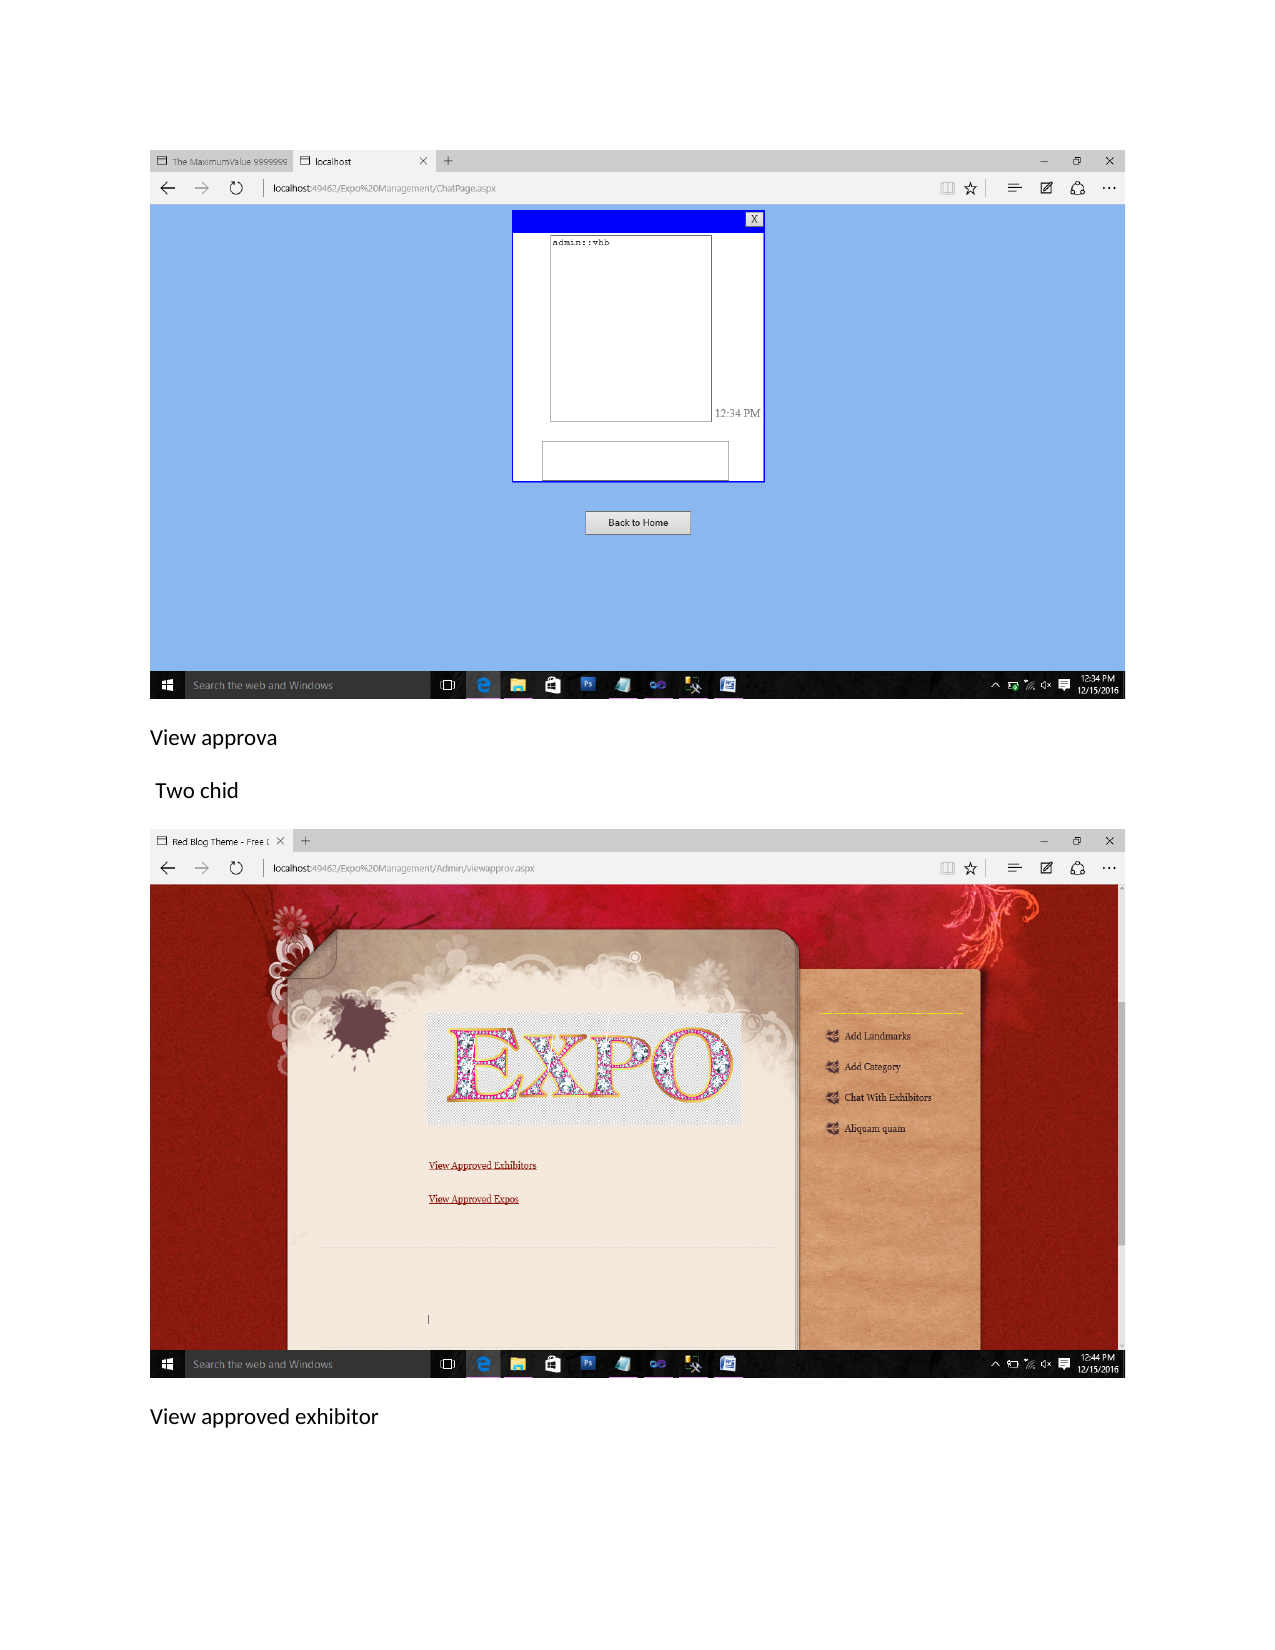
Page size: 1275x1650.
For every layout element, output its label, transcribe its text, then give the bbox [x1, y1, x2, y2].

text View approved exhibitor [150, 1402, 1125, 1430]
text View approva [150, 723, 1125, 751]
picture [150, 829, 1125, 1378]
text Two chid [150, 776, 1125, 804]
picture [150, 150, 1125, 699]
